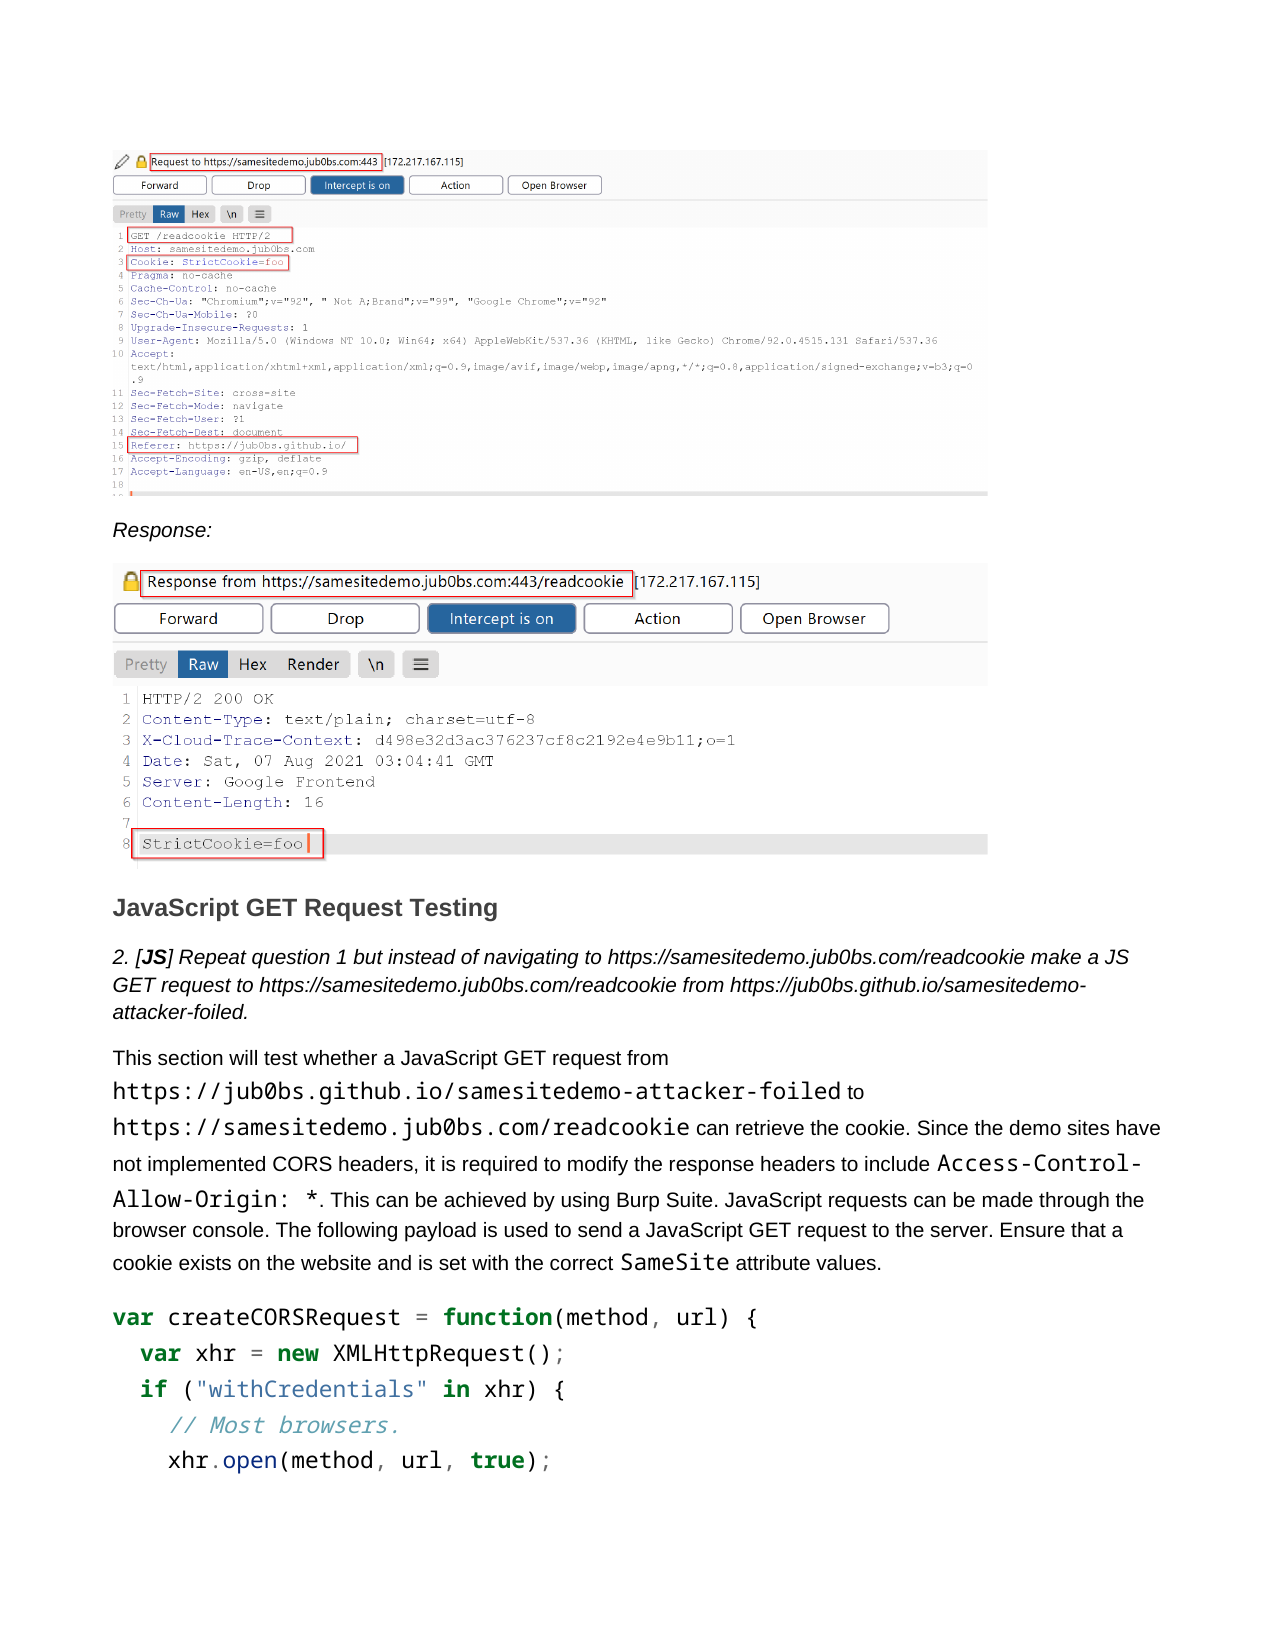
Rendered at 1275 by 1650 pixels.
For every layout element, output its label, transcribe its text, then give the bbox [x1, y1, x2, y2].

text This section will test whether a JavaScript GET request from https://jub0bs.github.io/samesitedemo-attacker-foiled to https://samesitedemo.jub0bs.com/readcookie can retrieve the cookie. Since the demo sites have not implemented CORS headers, it is required to modify the response headers to include Access-Control-Allow-Origin: *. This can be achieved by using Burp Suite. JavaScript requests can be made through the browser console. The following payload is used to send a JavaScript GET request to the server. Ensure that a cookie exists on the website and is set with the correct SameSite attribute values. [112, 1046, 1162, 1277]
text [112, 1301, 1162, 1476]
text Response: [112, 517, 1162, 541]
subtitle JavaScript GET Request Testing [112, 893, 1162, 922]
picture [112, 150, 988, 496]
text 2. [JS] Repeat question 1 but instead of navigating to https://samesitedemo.jub0bs.com/readcookie make a JS GET request to https://samesitedemo.jub0bs.com/readcookie from https://jub0bs.github.io/samesitedemo-attacker-foiled. [112, 945, 1162, 1024]
picture [112, 563, 988, 869]
